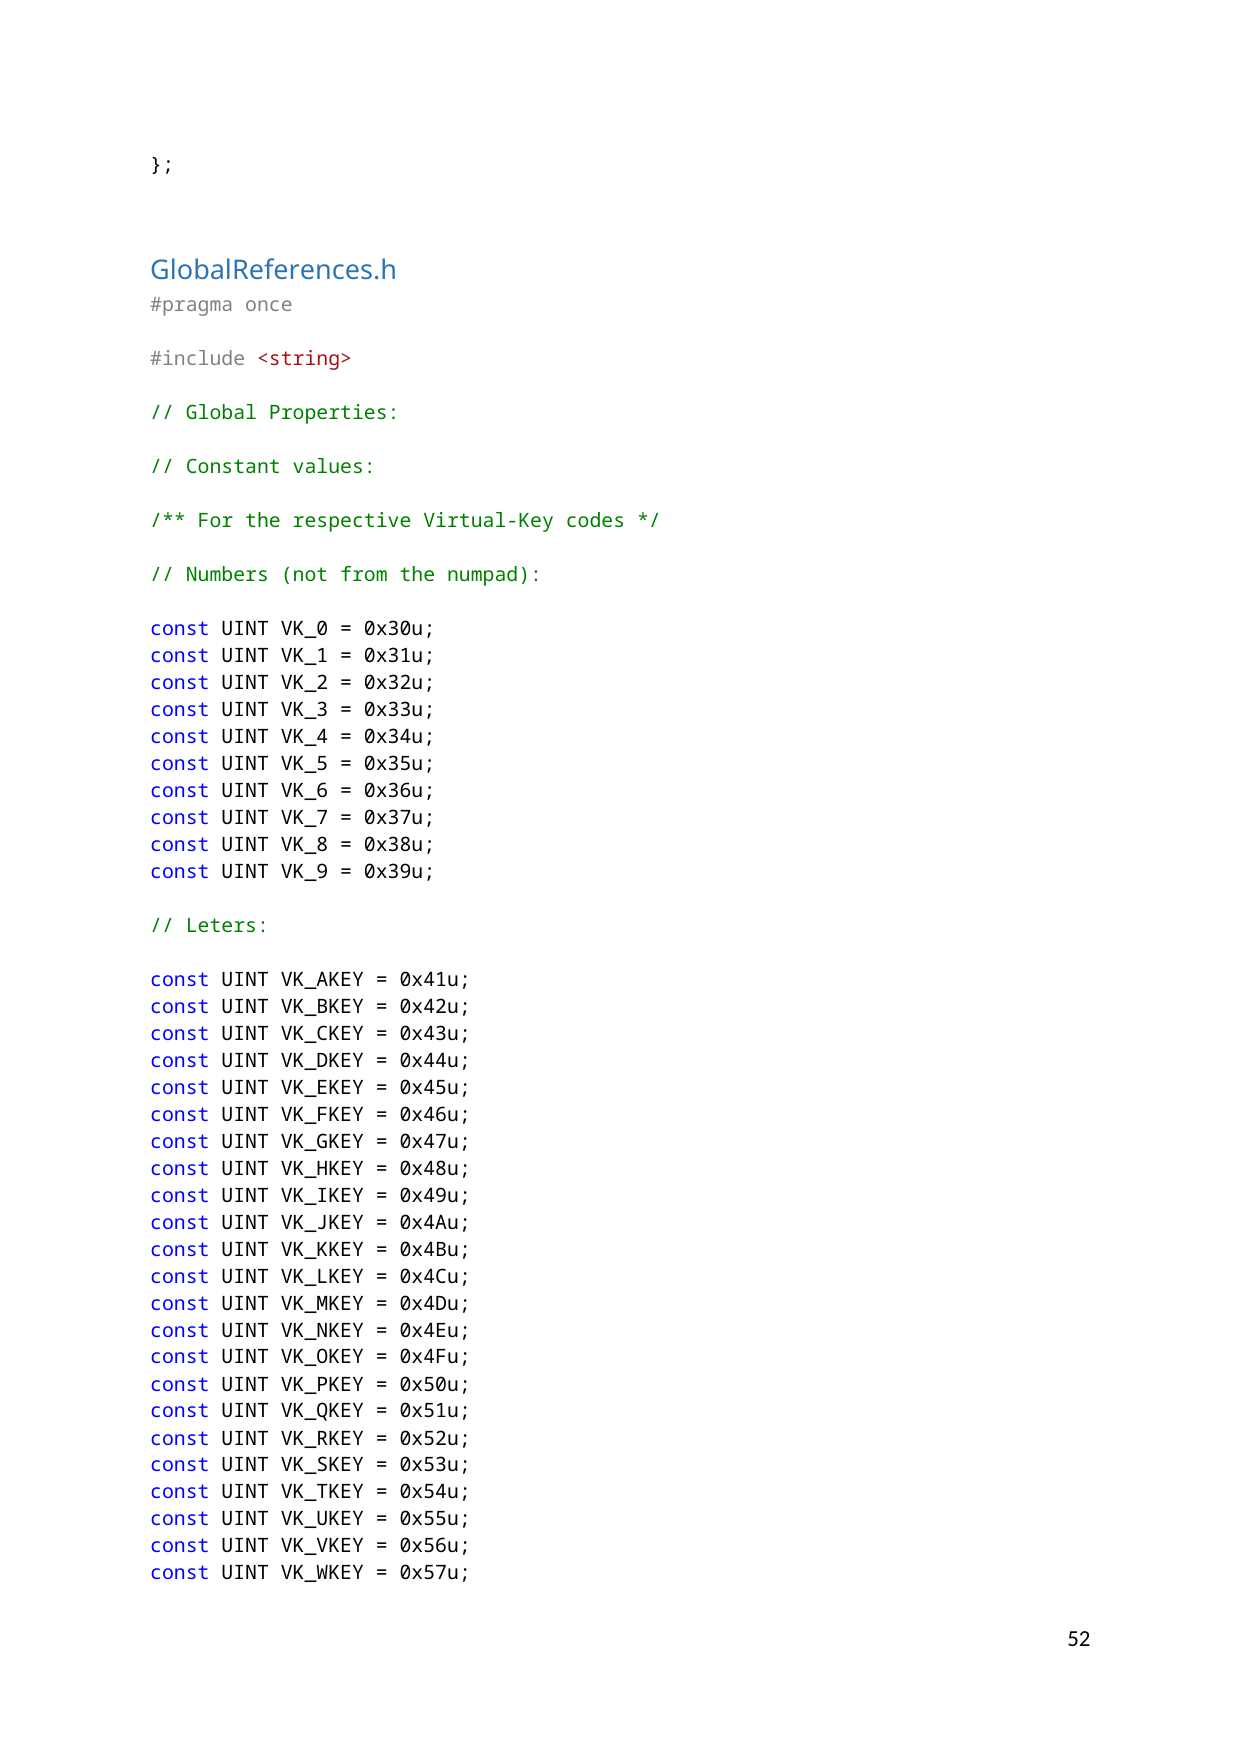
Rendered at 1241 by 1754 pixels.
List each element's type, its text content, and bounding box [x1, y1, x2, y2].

text const UINT VK_4 = 0x34u; [150, 722, 1090, 749]
text const UINT VK_AKEY = 0x41u; [150, 965, 1090, 992]
text const UINT VK_9 = 0x39u; [150, 857, 1090, 884]
text const UINT VK_JKEY = 0x4Au; [150, 1208, 1090, 1235]
text const UINT VK_3 = 0x33u; [150, 695, 1090, 722]
text const UINT VK_WKEY = 0x57u; [150, 1559, 1090, 1586]
text const UINT VK_CKEY = 0x43u; [150, 1019, 1090, 1046]
text /** For the respective Virtual-Key codes */ [150, 506, 1090, 533]
text const UINT VK_MKEY = 0x4Du; [150, 1289, 1090, 1316]
text const UINT VK_DKEY = 0x44u; [150, 1046, 1090, 1073]
text const UINT VK_SKEY = 0x53u; [150, 1451, 1090, 1478]
text const UINT VK_KKEY = 0x4Bu; [150, 1235, 1090, 1262]
text }; [150, 150, 1090, 177]
text #pragma once [150, 291, 1090, 318]
text const UINT VK_8 = 0x38u; [150, 830, 1090, 857]
text const UINT VK_1 = 0x31u; [150, 641, 1090, 668]
text // Leters: [150, 911, 1090, 938]
text const UINT VK_UKEY = 0x55u; [150, 1505, 1090, 1532]
text #include <string> [150, 344, 1090, 372]
text const UINT VK_IKEY = 0x49u; [150, 1181, 1090, 1208]
text const UINT VK_2 = 0x32u; [150, 668, 1090, 695]
subtitle GlobalReferences.h [150, 251, 1090, 288]
text const UINT VK_PKEY = 0x50u; [150, 1370, 1090, 1397]
text const UINT VK_RKEY = 0x52u; [150, 1424, 1090, 1451]
text const UINT VK_TKEY = 0x54u; [150, 1478, 1090, 1505]
text const UINT VK_NKEY = 0x4Eu; [150, 1316, 1090, 1343]
text const UINT VK_BKEY = 0x42u; [150, 992, 1090, 1019]
text // Constant values: [150, 452, 1090, 479]
text const UINT VK_6 = 0x36u; [150, 776, 1090, 803]
text const UINT VK_GKEY = 0x47u; [150, 1127, 1090, 1154]
text const UINT VK_0 = 0x30u; [150, 614, 1090, 641]
text const UINT VK_OKEY = 0x4Fu; [150, 1343, 1090, 1370]
text const UINT VK_FKEY = 0x46u; [150, 1100, 1090, 1127]
text const UINT VK_LKEY = 0x4Cu; [150, 1262, 1090, 1289]
text const UINT VK_VKEY = 0x56u; [150, 1532, 1090, 1559]
text const UINT VK_7 = 0x37u; [150, 803, 1090, 830]
text const UINT VK_5 = 0x35u; [150, 749, 1090, 776]
text // Global Properties: [150, 398, 1090, 426]
text // Numbers (not from the numpad): [150, 560, 1090, 587]
text const UINT VK_QKEY = 0x51u; [150, 1397, 1090, 1424]
text const UINT VK_EKEY = 0x45u; [150, 1073, 1090, 1100]
text const UINT VK_HKEY = 0x48u; [150, 1154, 1090, 1181]
